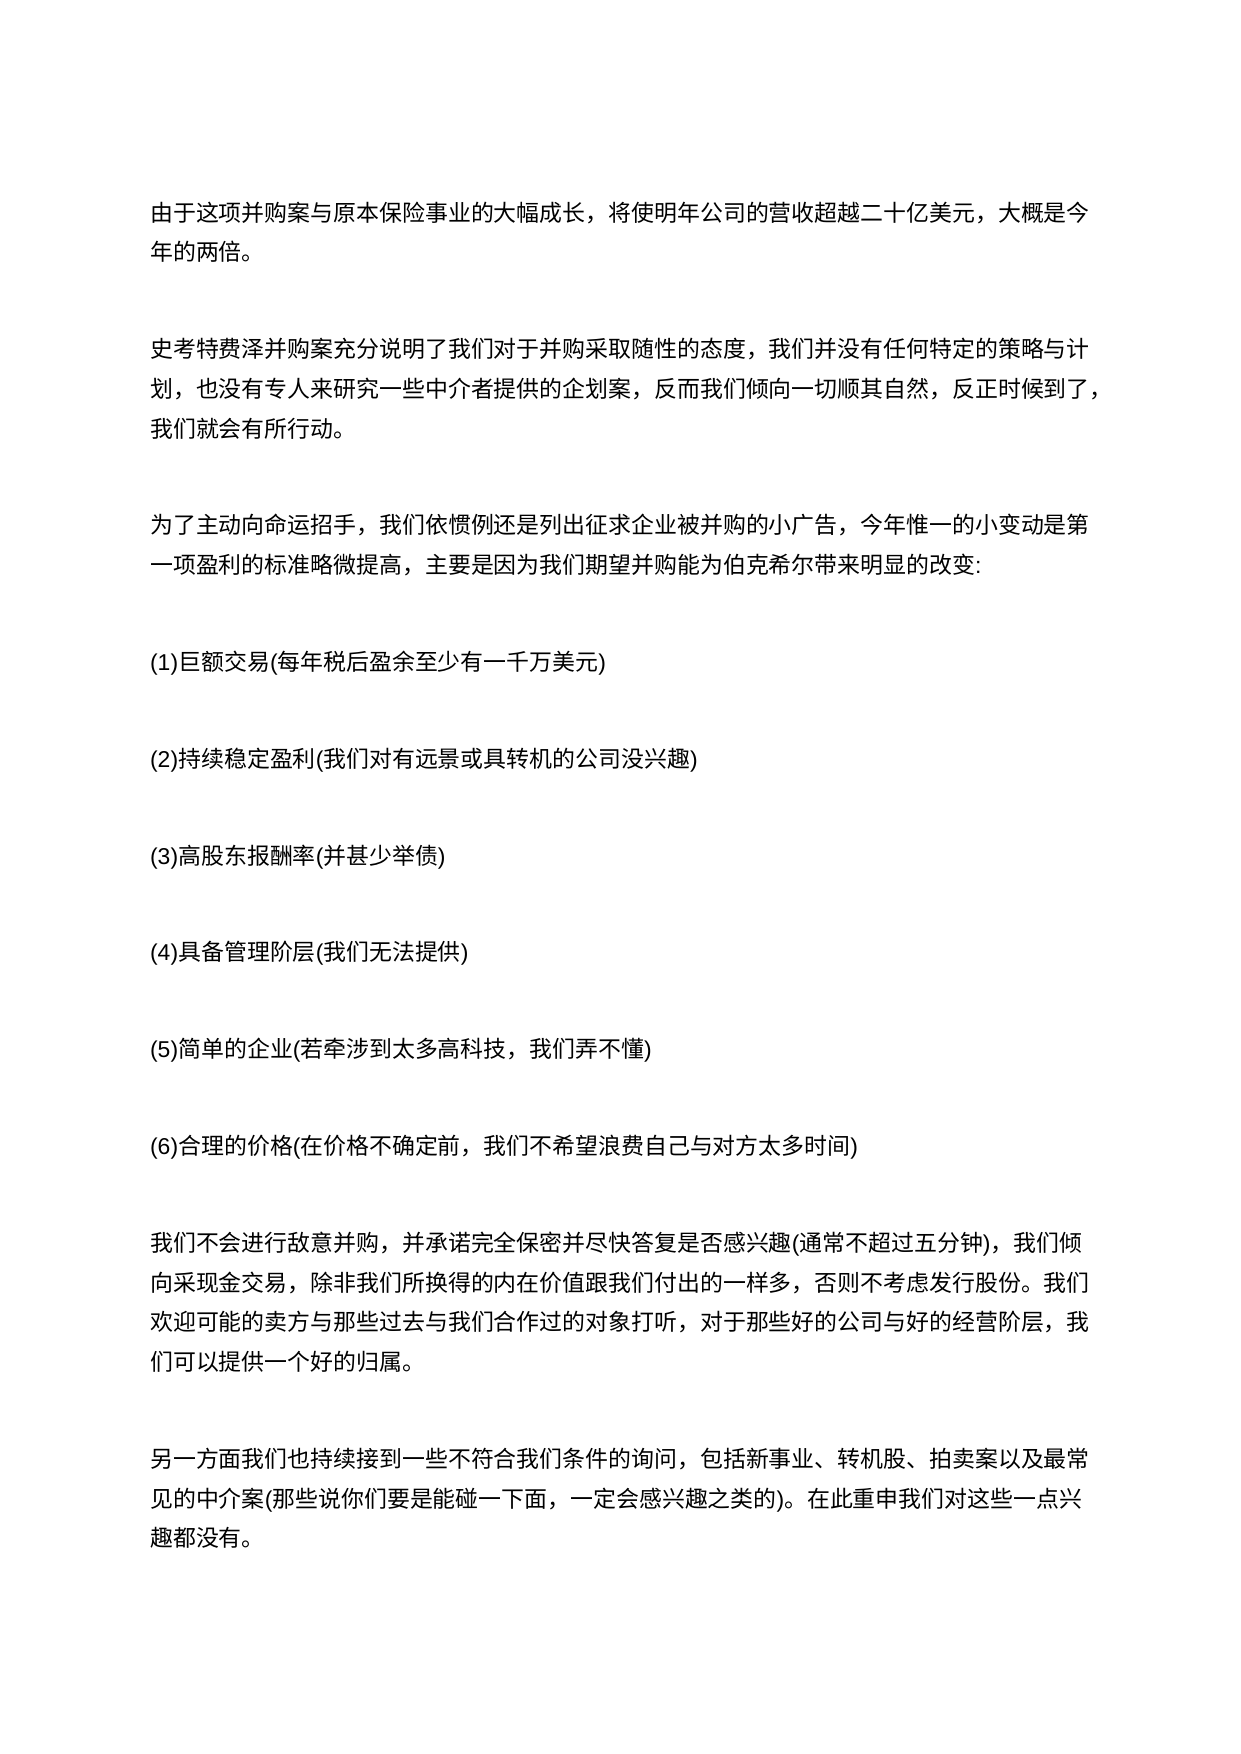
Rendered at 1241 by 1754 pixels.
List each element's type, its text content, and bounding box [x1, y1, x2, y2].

text 我们不会进行敌意并购，并承诺完全保密并尽快答复是否感兴趣(通常不超过五分钟)，我们倾向采现金交易，除非我们所换得的内在价值跟我们付出的一样多，否则不考虑发行股份。我们欢迎可能的卖方与那些过去与我们合作过的对象打听，对于那些好的公司与好的经营阶层，我们可以提供一个好的归属。 [150, 1224, 1090, 1377]
text 另一方面我们也持续接到一些不符合我们条件的询问，包括新事业、转机股、拍卖案以及最常见的中介案(那些说你们要是能碰一下面，一定会感兴趣之类的)。在此重申我们对这些一点兴趣都没有。 [150, 1441, 1090, 1553]
text 由于这项并购案与原本保险事业的大幅成长，将使明年公司的营收超越二十亿美元，大概是今年的两倍。 [150, 194, 1090, 267]
text 为了主动向命运招手，我们依惯例还是列出征求企业被并购的小广告，今年惟一的小变动是第一项盈利的标准略微提高，主要是因为我们期望并购能为伯克希尔带来明显的改变: [150, 507, 1090, 580]
text 史考特费泽并购案充分说明了我们对于并购采取随性的态度，我们并没有任何特定的策略与计划，也没有专人来研究一些中介者提供的企划案，反而我们倾向一切顺其自然，反正时候到了，我们就会有所行动。 [150, 331, 1090, 444]
text (4)具备管理阶层(我们无法提供) [150, 934, 1090, 967]
text (1)巨额交易(每年税后盈余至少有一千万美元) [150, 644, 1090, 677]
text (6)合理的价格(在价格不确定前，我们不希望浪费自己与对方太多时间) [150, 1128, 1090, 1161]
text (2)持续稳定盈利(我们对有远景或具转机的公司没兴趣) [150, 741, 1090, 774]
text (3)高股东报酬率(并甚少举债) [150, 837, 1090, 871]
text (5)简单的企业(若牵涉到太多高科技，我们弄不懂) [150, 1031, 1090, 1064]
